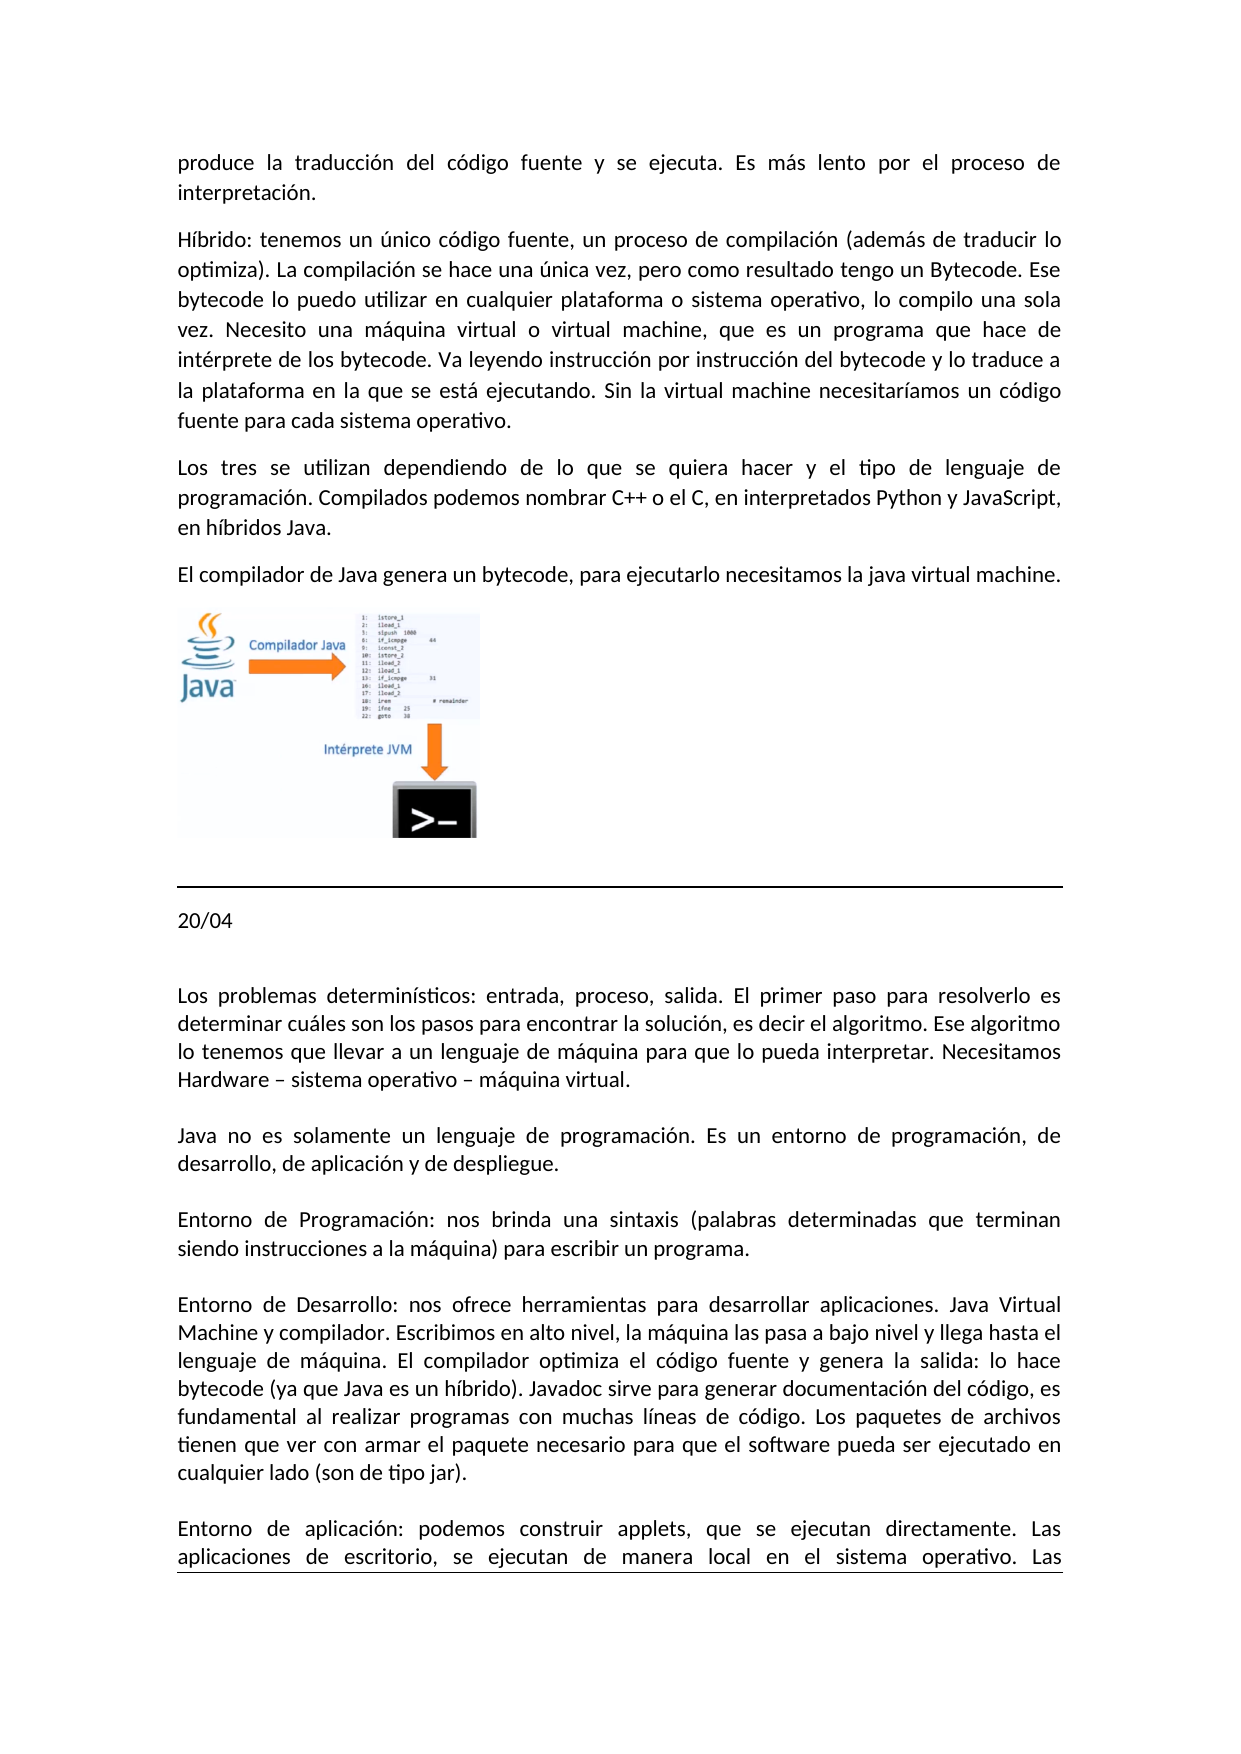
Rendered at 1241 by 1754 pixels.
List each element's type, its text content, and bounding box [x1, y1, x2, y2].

text El compilador de Java genera un bytecode, para ejecutarlo necesitamos la java virtual machine. [177, 560, 1063, 588]
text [177, 148, 1063, 206]
text Híbrido: tenemos un único código fuente, un proceso de compilación (además de traducir lo optimiza). La compilación se hace una única vez, pero como resultado tengo un Bytecode. Ese bytecode lo puedo utilizar en cualquier plataforma o sistema operativo, lo compilo una sola vez. Necesito una máquina virtual o virtual machine, que es un programa que hace de intérprete de los bytecode. Va leyendo instrucción por instrucción del bytecode y lo traduce a la plataforma en la que se está ejecutando. Sin la virtual machine necesitaríamos un código fuente para cada sistema operativo. [177, 225, 1063, 434]
text Entorno de Desarrollo: nos ofrece herramientas para desarrollar aplicaciones. Java Virtual Machine y compilador. Escribimos en alto nivel, la máquina las pasa a bajo nivel y llega hasta el lenguaje de máquina. El compilador optimiza el código fuente y genera la salida: lo hace bytecode (ya que Java es un híbrido). Javadoc sirve para generar documentación del código, es fundamental al realizar programas con muchas líneas de código. Los paquetes de archivos tienen que ver con armar el paquete necesario para que el software pueda ser ejecutado en cualquier lado (son de tipo jar). [177, 1290, 1063, 1486]
text Los problemas determinísticos: entrada, proceso, salida. El primer paso para resolverlo es determinar cuáles son los pasos para encontrar la solución, es decir el algoritmo. Ese algoritmo lo tenemos que llevar a un lenguaje de máquina para que lo pueda interpretar. Necesitamos Hardware – sistema operativo – máquina virtual. [177, 981, 1063, 1093]
text Java no es solamente un lenguaje de programación. Es un entorno de programación, de desarrollo, de aplicación y de despliegue. [177, 1122, 1063, 1178]
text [177, 1514, 1063, 1572]
text Los tres se utilizan dependiendo de lo que se quiera hacer y el tipo de lenguaje de programación. Compilados podemos nombrar C++ o el C, en interpretados Python y JavaScript, en híbridos Java. [177, 453, 1063, 541]
picture [177, 607, 480, 838]
text 20/04 [177, 907, 1063, 934]
text Entorno de Programación: nos brinda una sintaxis (palabras determinadas que terminan siendo instrucciones a la máquina) para escribir un programa. [177, 1206, 1063, 1262]
